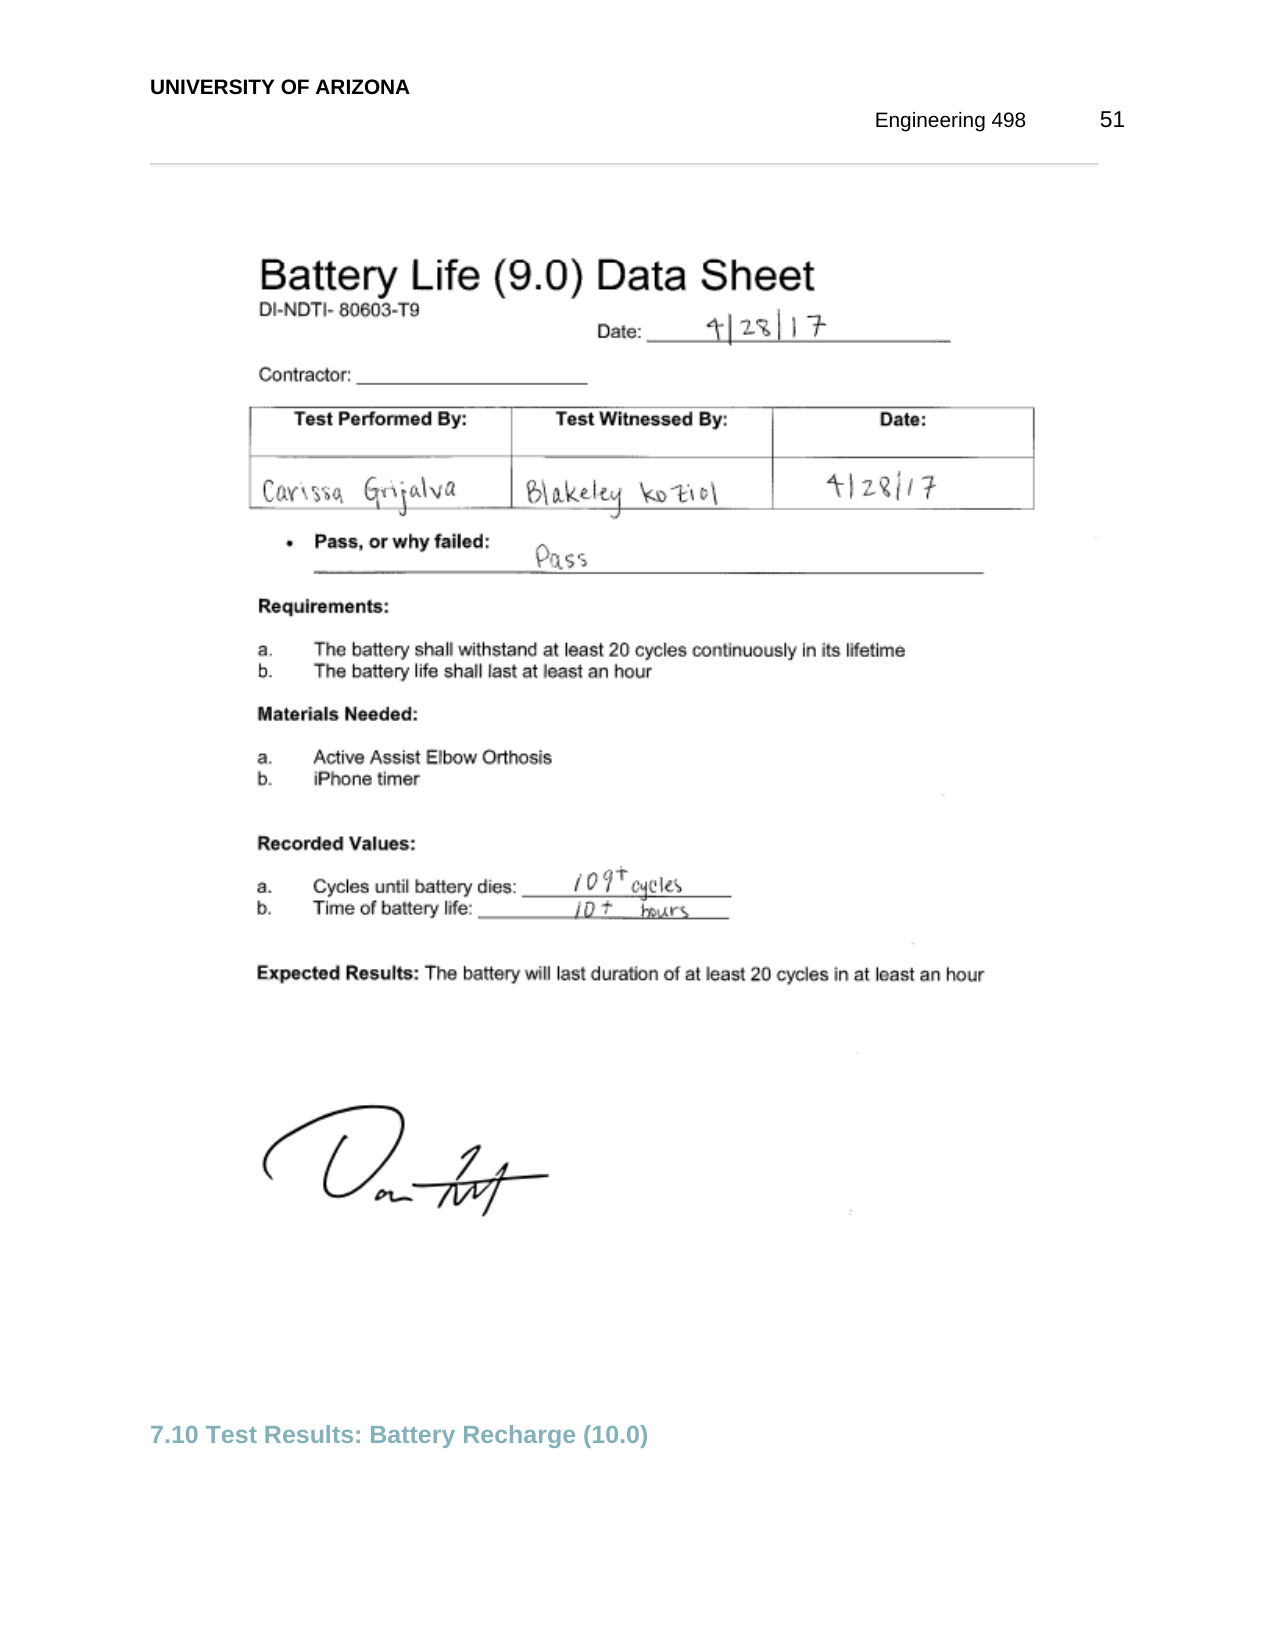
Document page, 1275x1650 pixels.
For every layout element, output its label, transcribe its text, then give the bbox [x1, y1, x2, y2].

picture [150, 163, 1099, 1251]
text 7.10 Test Results: Battery Recharge (10.0) [150, 1420, 1125, 1449]
